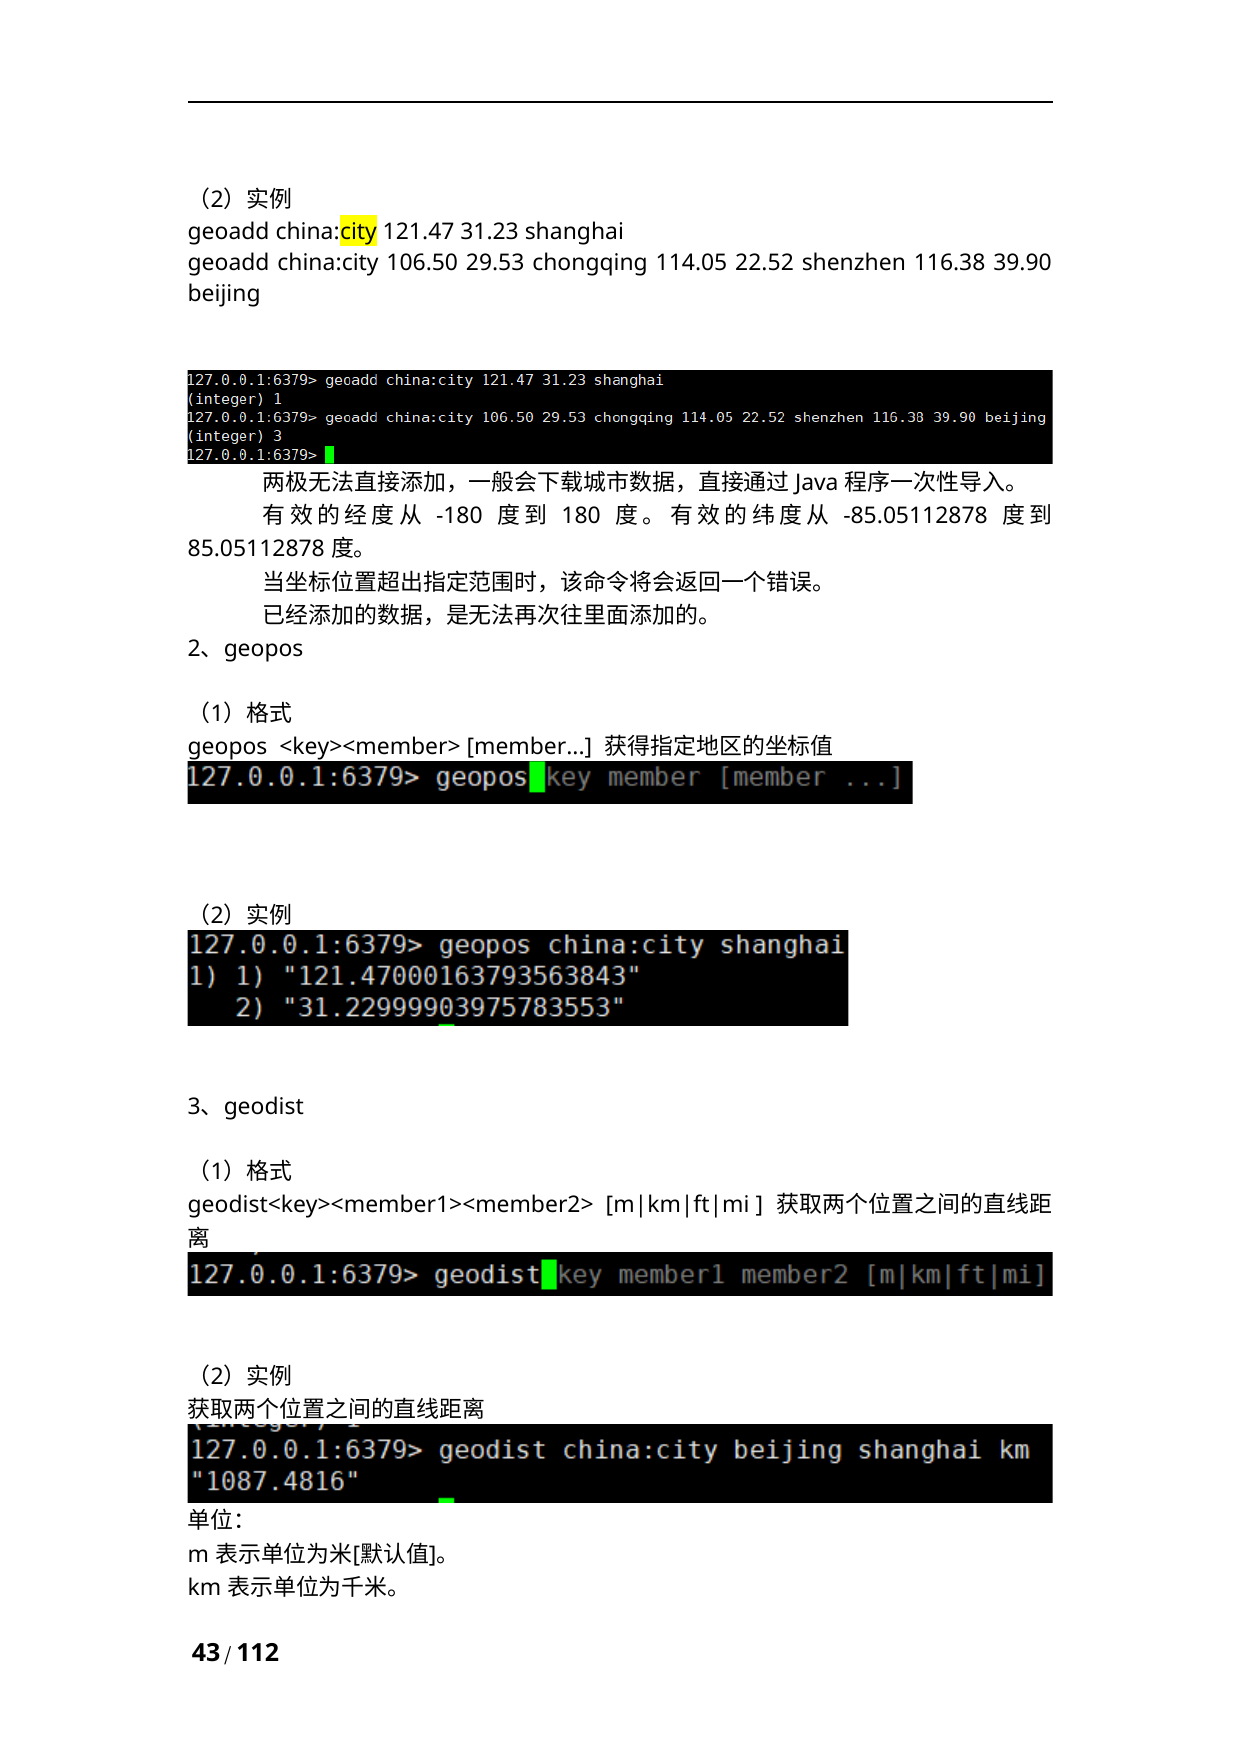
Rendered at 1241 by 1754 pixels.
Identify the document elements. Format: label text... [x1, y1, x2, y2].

picture [187, 1252, 1053, 1296]
picture [187, 1424, 1053, 1503]
text （1）格式 [187, 694, 1053, 728]
picture [187, 761, 913, 804]
text 单位： [187, 1503, 1053, 1536]
text 当坐标位置超出指定范围时，该命令将会返回一个错误。 [187, 563, 1053, 597]
text geopos <key><member> [member...] 获得指定地区的坐标值 [187, 728, 1053, 761]
text m 表示单位为米[默认值]。 [187, 1536, 1053, 1569]
text km 表示单位为千米。 [187, 1569, 1053, 1602]
text geodist<key><member1><member2> [m|km|ft|mi ] 获取两个位置之间的直线距离 [187, 1186, 1053, 1252]
text 已经添加的数据，是无法再次往里面添加的。 [187, 597, 1053, 630]
text （2）实例 [187, 181, 1053, 214]
text geoadd china:city 121.47 31.23 shanghai [187, 214, 1053, 246]
text 两极无法直接添加，一般会下载城市数据，直接通过 Java 程序一次性导入。 [187, 464, 1053, 497]
text （2）实例 [187, 1358, 1053, 1391]
text 3、geodist [187, 1088, 1053, 1121]
text 获取两个位置之间的直线距离 [187, 1391, 1053, 1424]
picture [187, 930, 849, 1026]
text 2、geopos [187, 630, 1053, 663]
text （1）格式 [187, 1153, 1053, 1186]
text geoadd china:city 106.50 29.53 chongqing 114.05 22.52 shenzhen 116.38 39.90 beijing [187, 246, 1053, 308]
text （2）实例 [187, 897, 1053, 930]
picture [187, 370, 1053, 464]
text 有效的经度从 -180 度到 180 度。有效的纬度从 -85.05112878 度到 85.05112878 度。 [187, 497, 1053, 563]
